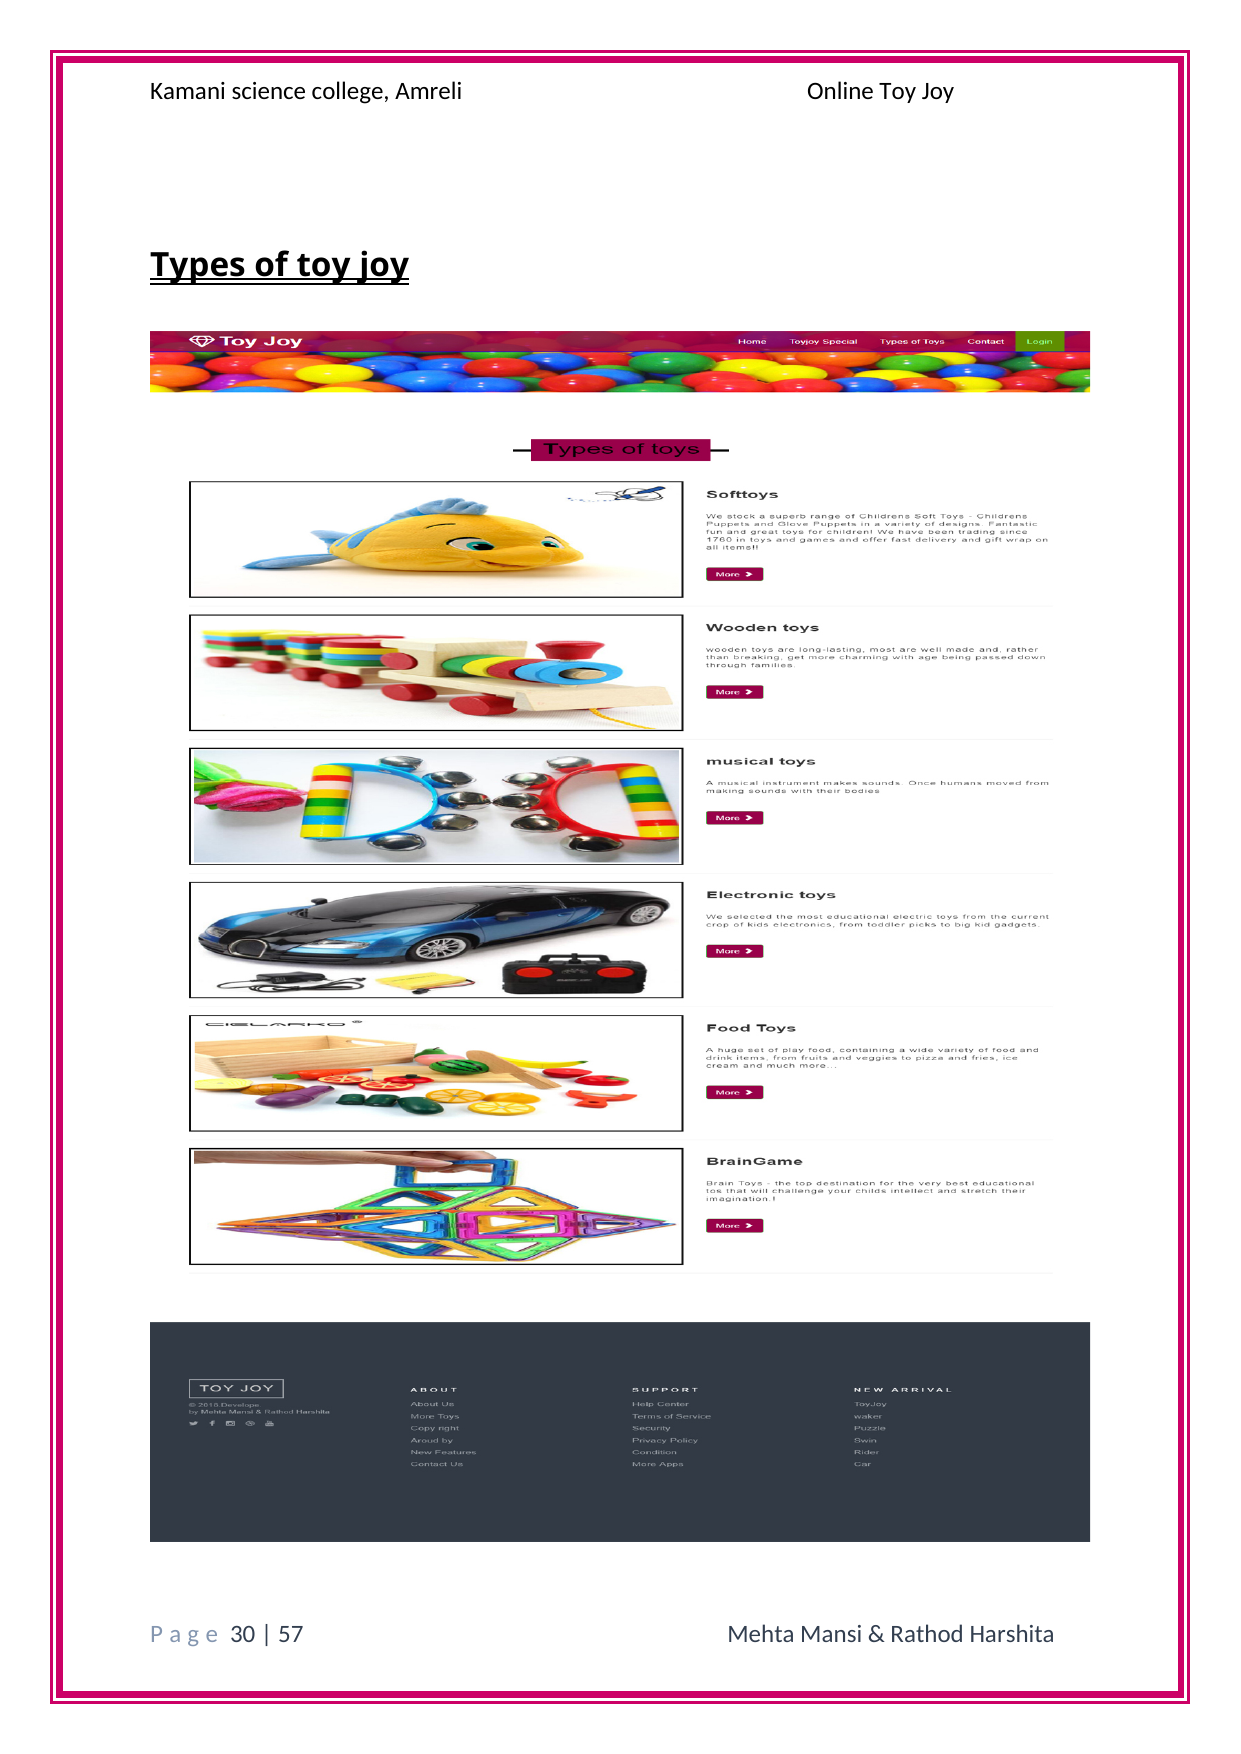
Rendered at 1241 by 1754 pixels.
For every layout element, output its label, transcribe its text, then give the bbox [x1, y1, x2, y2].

text Types of toy joy [150, 241, 1090, 286]
picture [150, 331, 1091, 1542]
